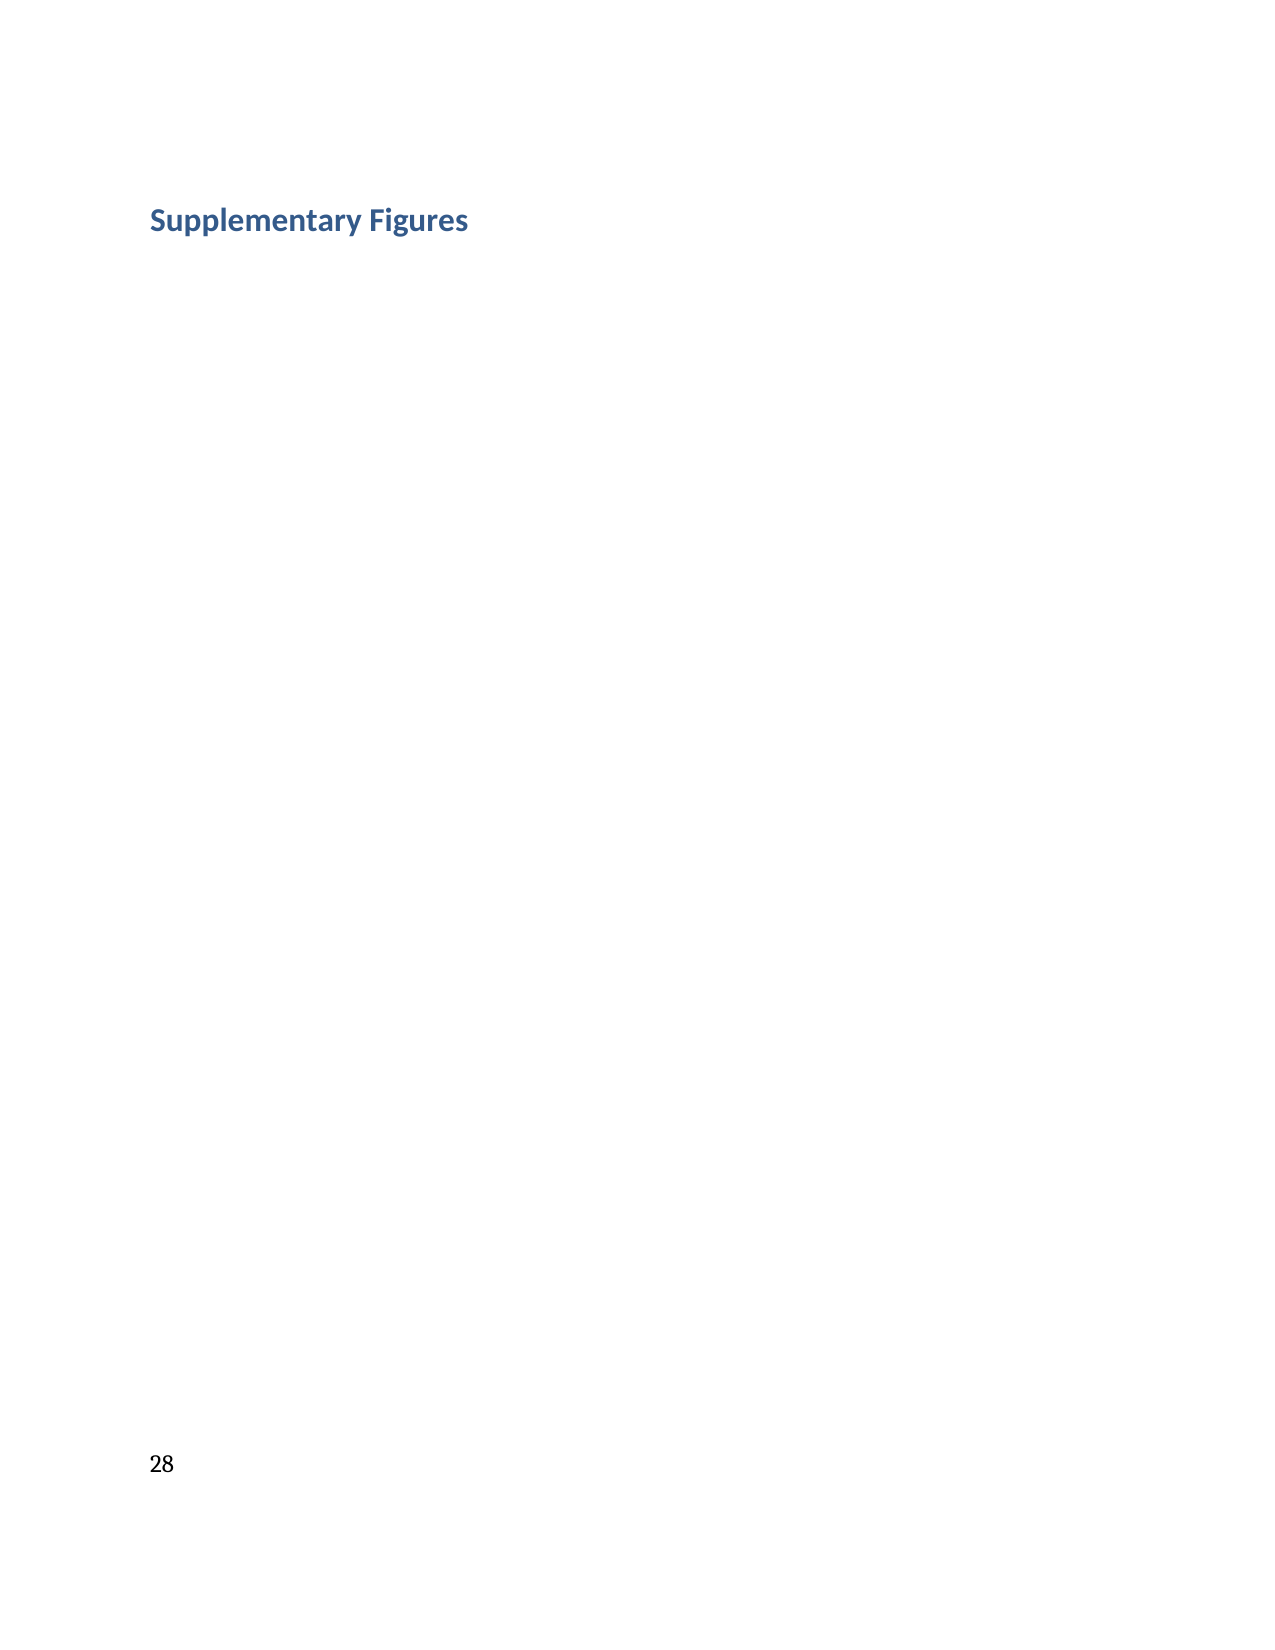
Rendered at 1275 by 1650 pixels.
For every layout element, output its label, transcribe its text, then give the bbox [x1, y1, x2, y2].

subtitle Supplementary Figures [150, 199, 1125, 240]
